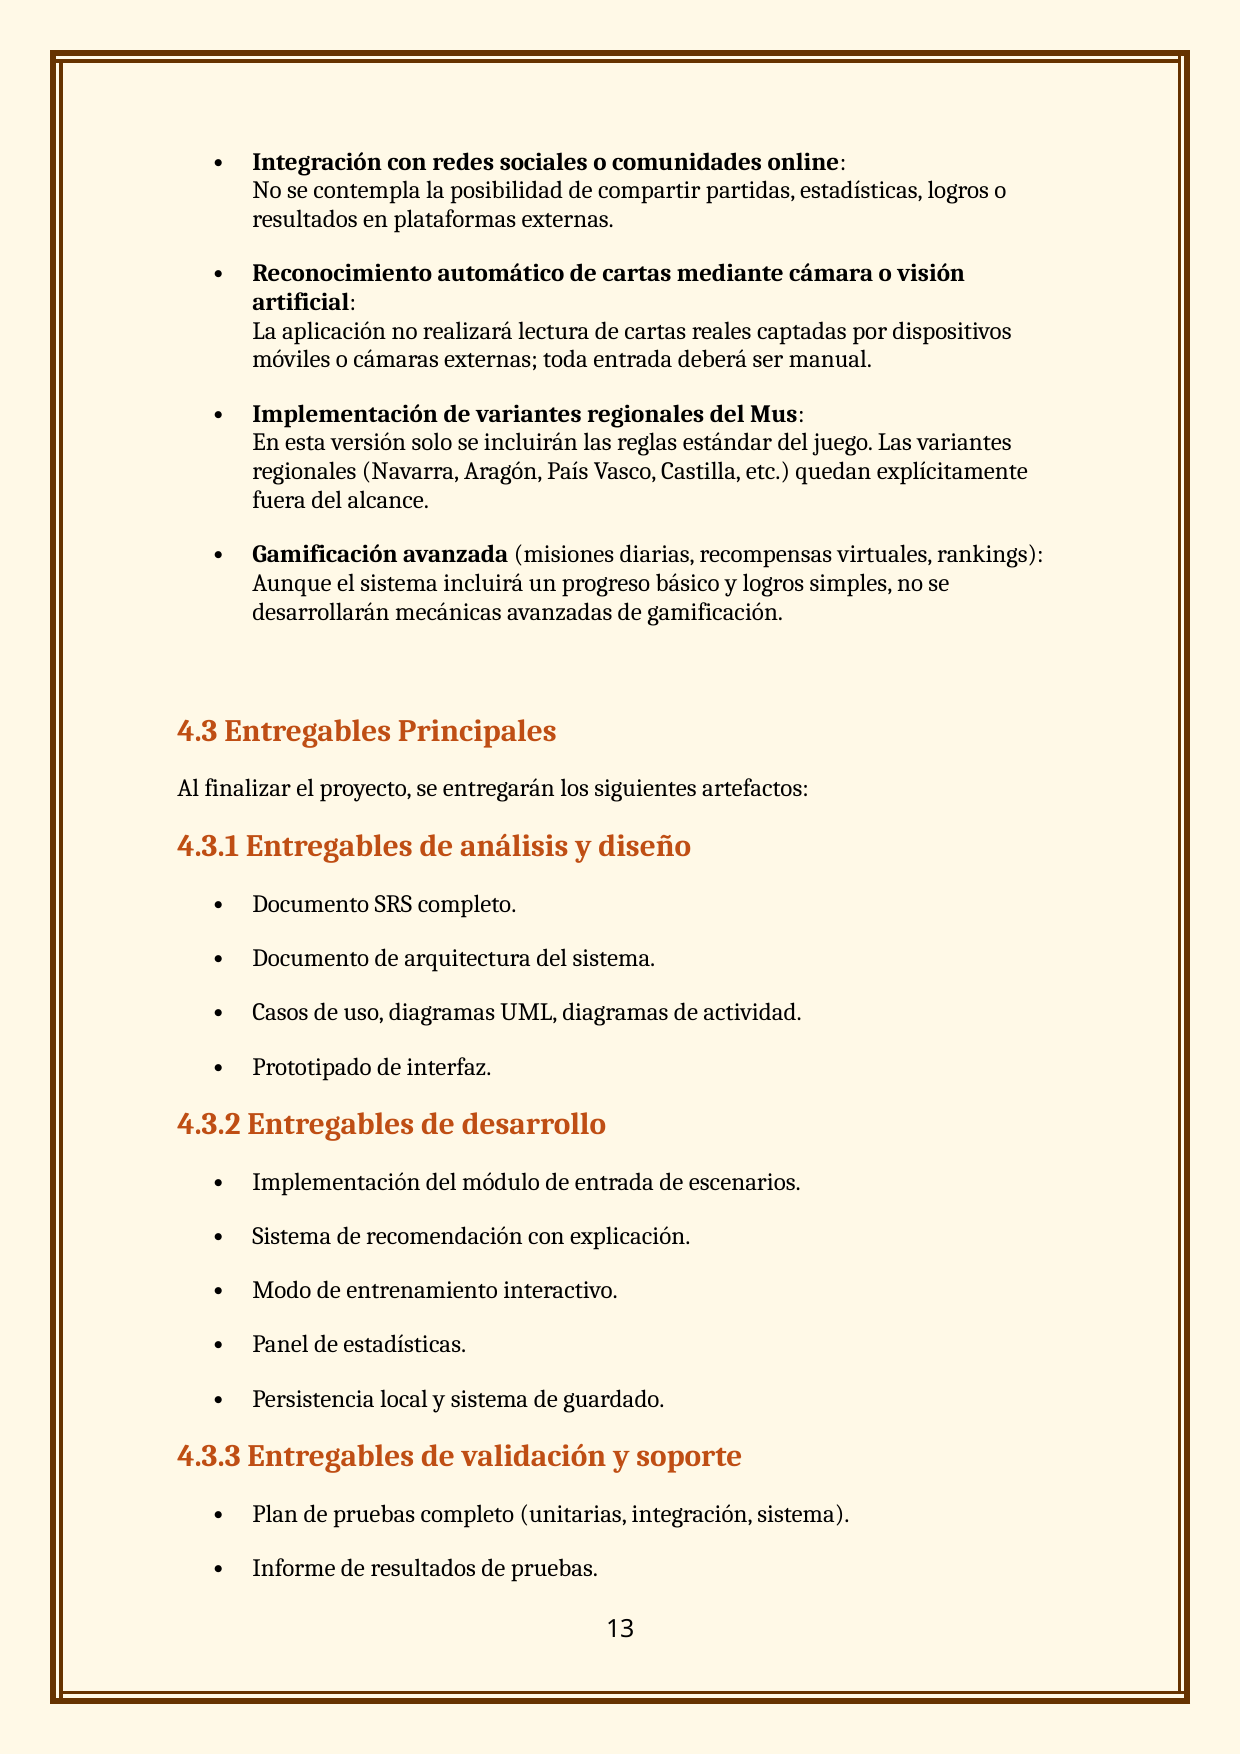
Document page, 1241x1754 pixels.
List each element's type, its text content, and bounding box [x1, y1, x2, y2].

list Implementación de variantes regionales del Mus: En esta versión solo se incluirán las reglas estándar del juego. Las variantes regionales (Navarra, Aragón, País Vasco, Castilla, etc.) quedan explícitamente fuera del alcance. [214, 399, 1063, 514]
list Panel de estadísticas. [214, 1330, 1063, 1359]
list Sistema de recomendación con explicación. [214, 1222, 1063, 1251]
text Al finalizar el proyecto, se entregarán los siguientes artefactos: [177, 774, 1063, 803]
text 4.3 Entregables Principales [177, 713, 1063, 749]
list Implementación del módulo de entrada de escenarios. [214, 1168, 1063, 1197]
list Plan de pruebas completo (unitarias, integración, sistema). [214, 1500, 1063, 1529]
list Persistencia local y sistema de guardado. [214, 1384, 1063, 1413]
text 4.3.2 Entregables de desarrollo [177, 1107, 1063, 1142]
list Casos de uso, diagramas UML, diagramas de actividad. [214, 998, 1063, 1027]
list Modo de entrenamiento interactivo. [214, 1276, 1063, 1305]
list Prototipado de interfaz. [214, 1052, 1063, 1081]
list Integración con redes sociales o comunidades online: No se contempla la posibilidad de compartir partidas, estadísticas, logros o resultados en plataformas externas. [214, 147, 1063, 234]
text 4.3.1 Entregables de análisis y diseño [177, 828, 1063, 864]
list Documento SRS completo. [214, 890, 1063, 919]
list Reconocimiento automático de cartas mediante cámara o visión artificial: La aplicación no realizará lectura de cartas reales captadas por dispositivos móviles o cámaras externas; toda entrada deberá ser manual. [214, 259, 1063, 374]
text 4.3.3 Entregables de validación y soporte [177, 1439, 1063, 1475]
list Informe de resultados de pruebas. [214, 1554, 1063, 1583]
list Documento de arquitectura del sistema. [214, 944, 1063, 973]
list Gamificación avanzada (misiones diarias, recompensas virtuales, rankings): Aunque el sistema incluirá un progreso básico y logros simples, no se desarrollarán mecánicas avanzadas de gamificación. [214, 540, 1063, 626]
